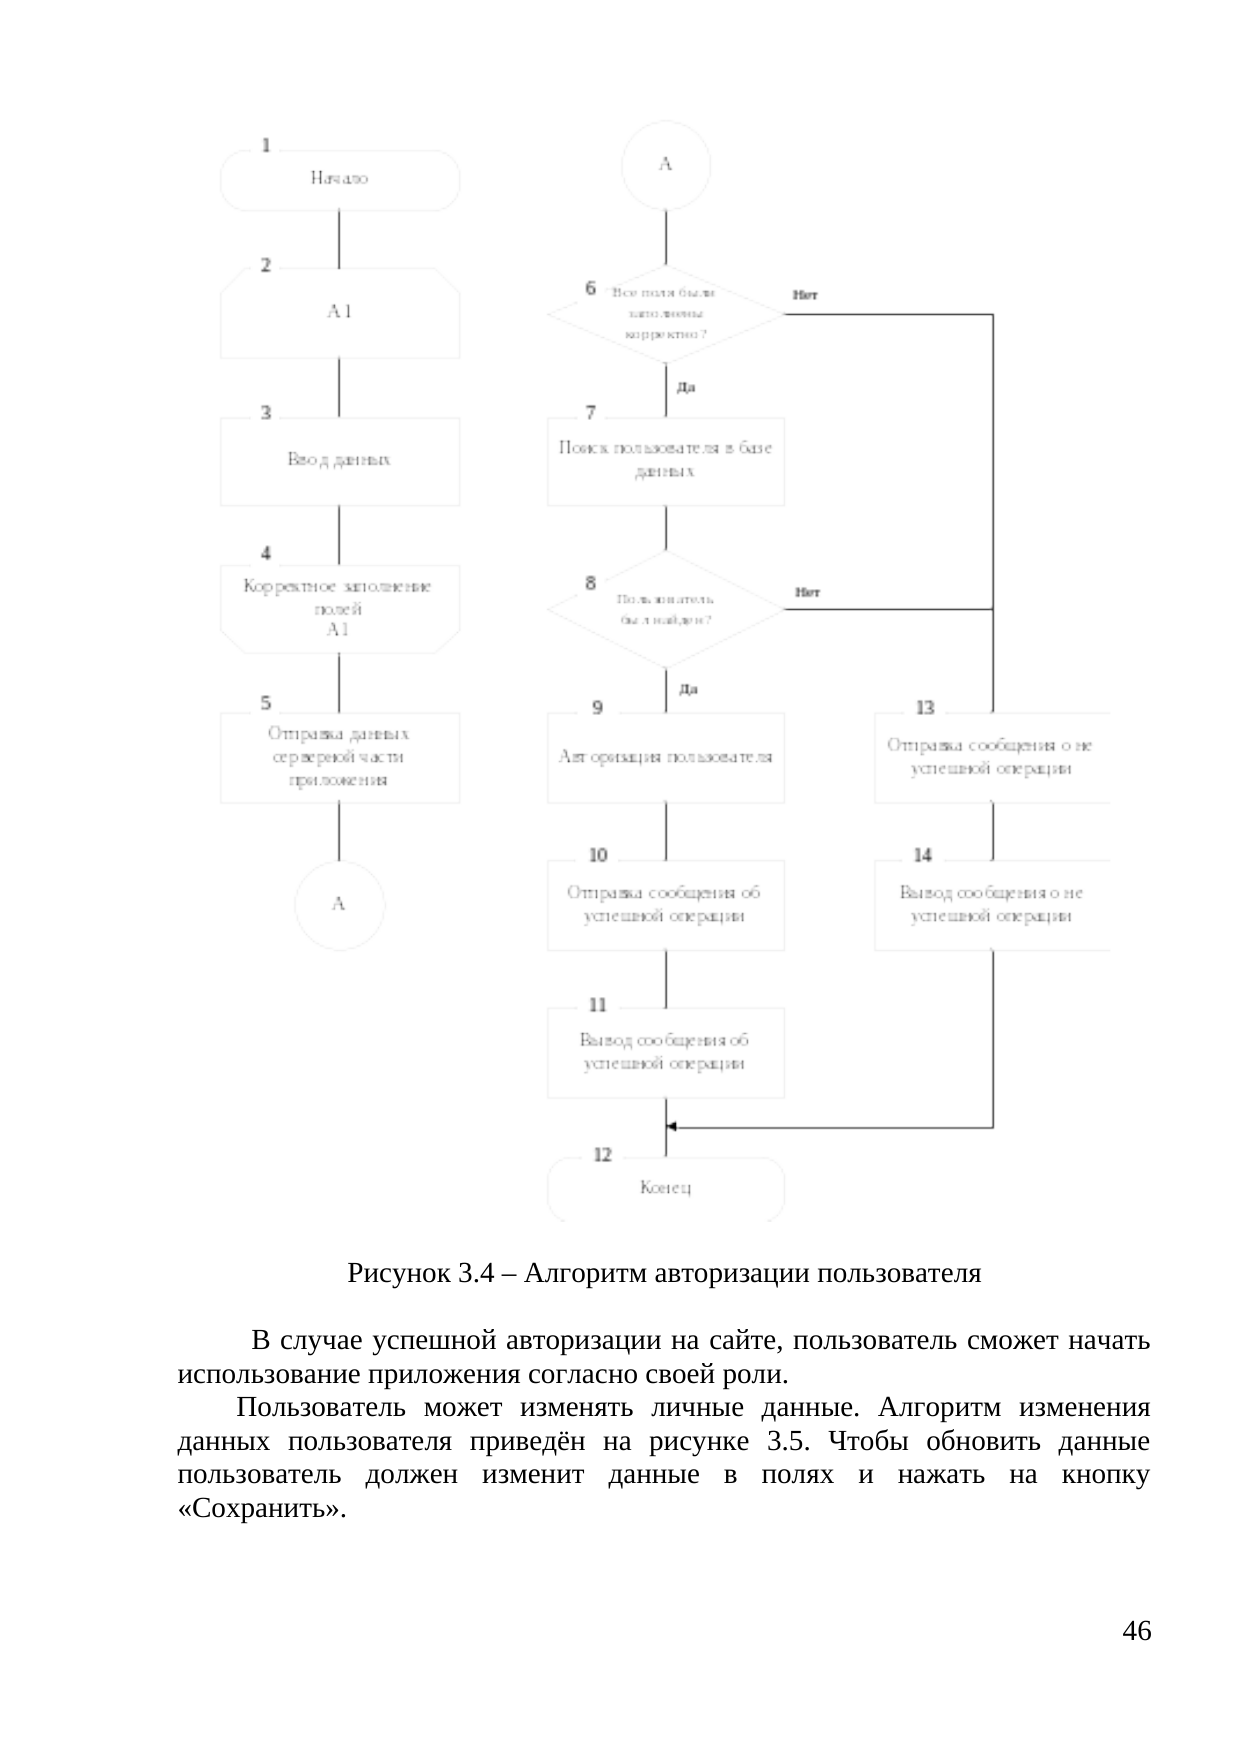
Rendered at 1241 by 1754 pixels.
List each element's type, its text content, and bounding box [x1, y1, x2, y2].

text В случае успешной авторизации на сайте, пользователь сможет начать использование приложения согласно своей роли. [177, 1322, 1152, 1389]
text Пользователь может изменять личные данные. Алгоритм изменения данных пользователя приведён на рисунке 3.5. Чтобы обновить данные пользователь должен изменит данные в полях и нажать на кнопку «Сохранить». [177, 1389, 1152, 1523]
text Рисунок 3.4 – Алгоритм авторизации пользователя [177, 1255, 1152, 1289]
